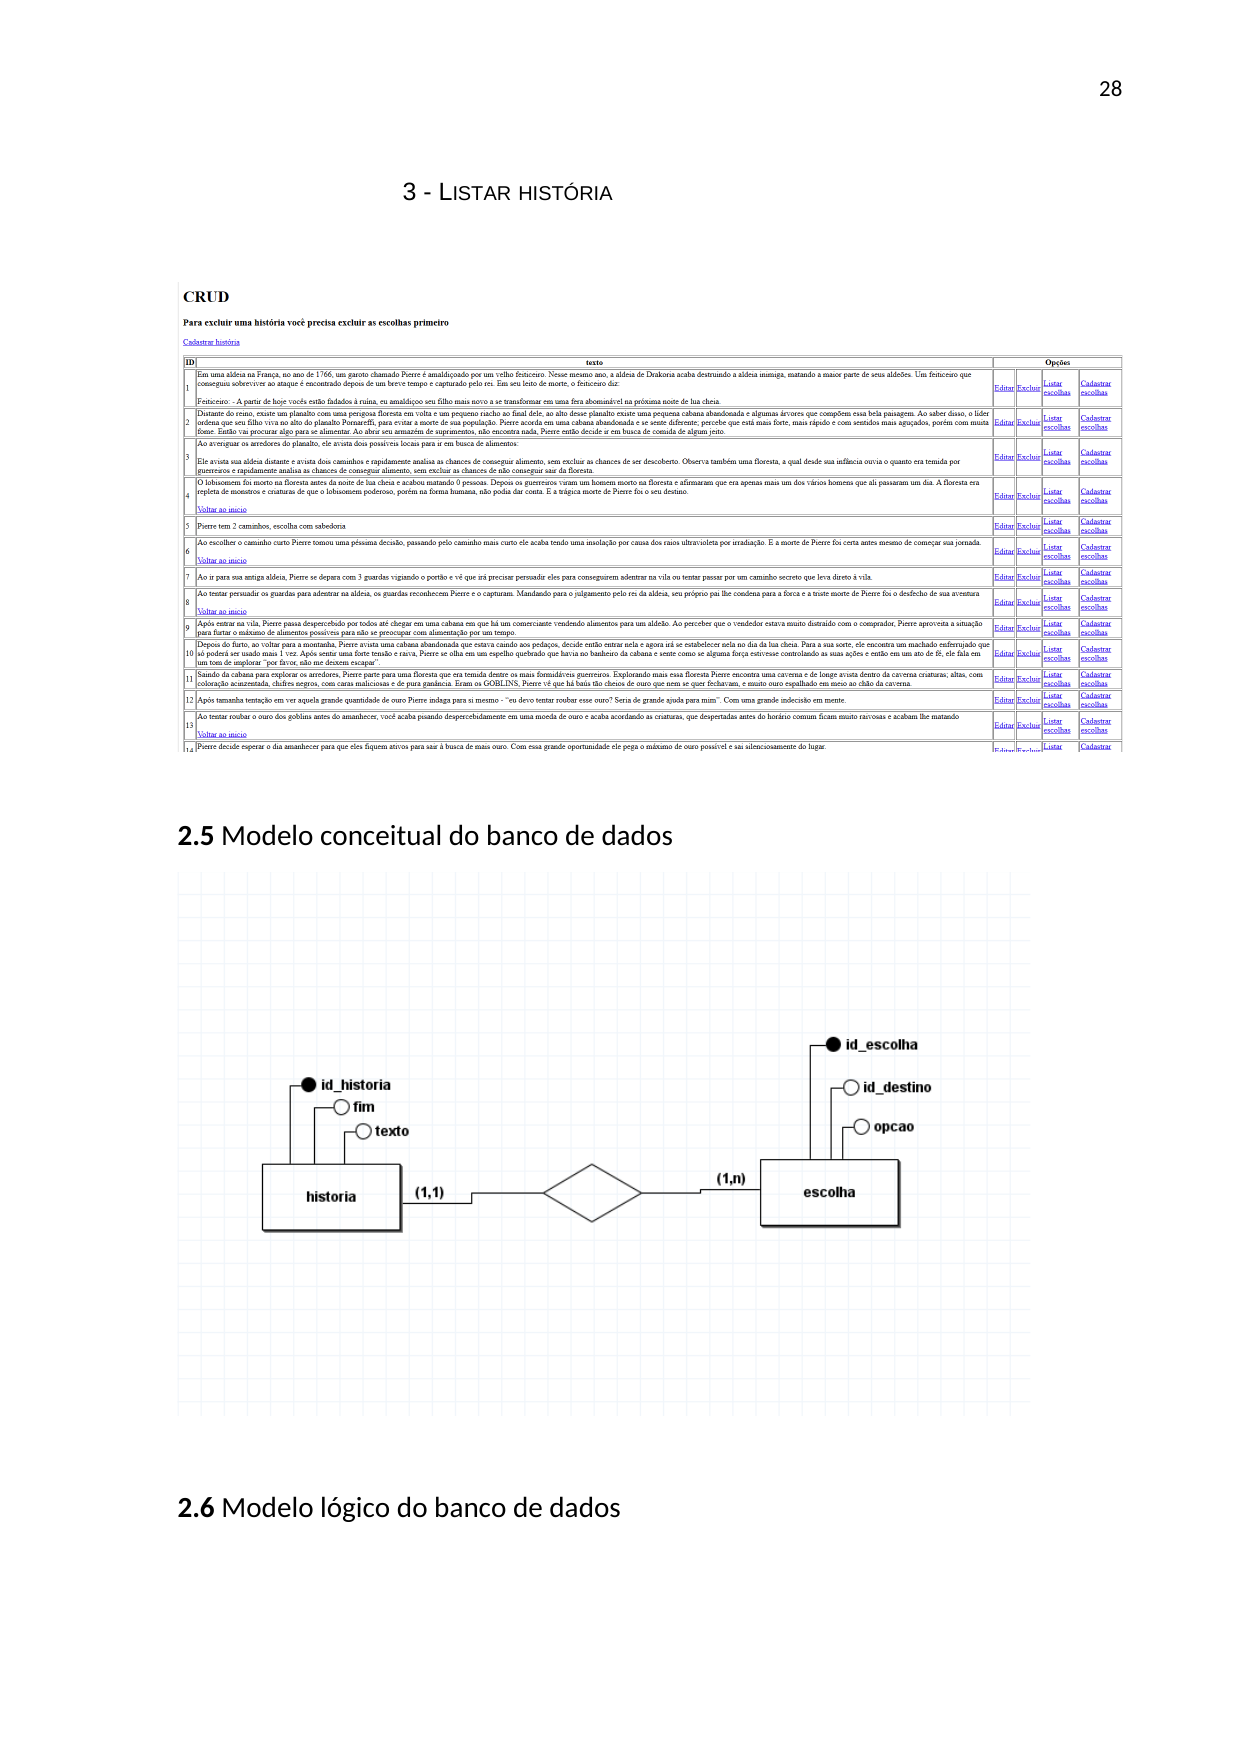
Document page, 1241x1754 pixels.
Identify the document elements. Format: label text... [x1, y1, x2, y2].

text 2.5 Modelo conceitual do banco de dados [177, 817, 1122, 853]
text 2.6 Modelo lógico do banco de dados [177, 1489, 1122, 1525]
picture [177, 282, 1123, 752]
picture [177, 872, 1031, 1416]
subtitle 3 - Listar história [237, 177, 1122, 206]
